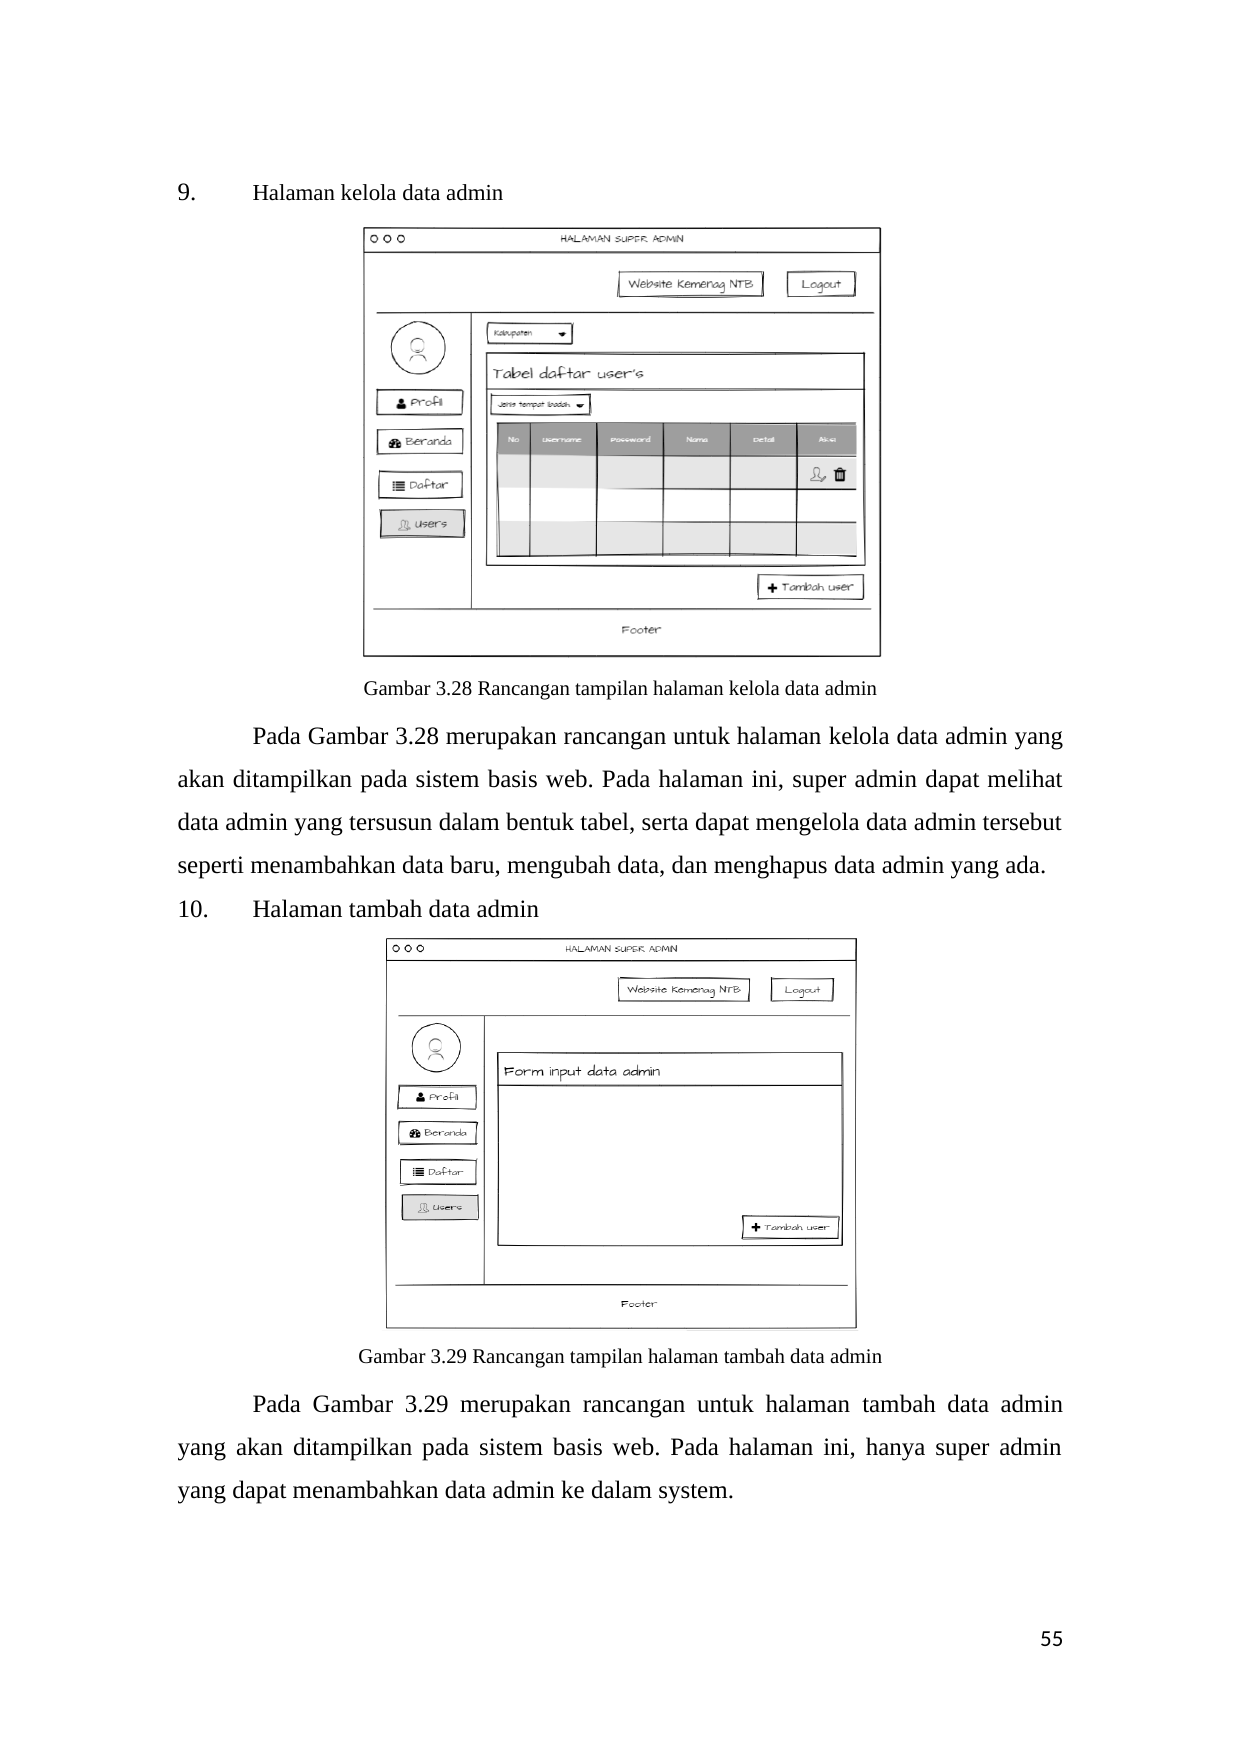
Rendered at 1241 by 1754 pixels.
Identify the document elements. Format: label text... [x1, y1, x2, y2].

text Gambar 3.28 Rancangan tampilan halaman kelola data admin [177, 676, 1063, 700]
text Pada Gambar 3.29 merupakan rancangan untuk halaman tambah data admin yang akan ditampilkan pada sistem basis web. Pada halaman ini, hanya super admin yang dapat menambahkan data admin ke dalam system. [177, 1389, 1063, 1504]
list Halaman kelola data admin [177, 177, 1063, 206]
picture [381, 936, 859, 1331]
text Gambar 3.29 Rancangan tampilan halaman tambah data admin [177, 1344, 1063, 1368]
picture [355, 220, 885, 663]
text Pada Gambar 3.28 merupakan rancangan untuk halaman kelola data admin yang akan ditampilkan pada sistem basis web. Pada halaman ini, super admin dapat melihat data admin yang tersusun dalam bentuk tabel, serta dapat mengelola data admin tersebut seperti menambahkan data baru, mengubah data, dan menghapus data admin yang ada. [177, 721, 1063, 879]
list Halaman tambah data admin [177, 894, 1063, 922]
